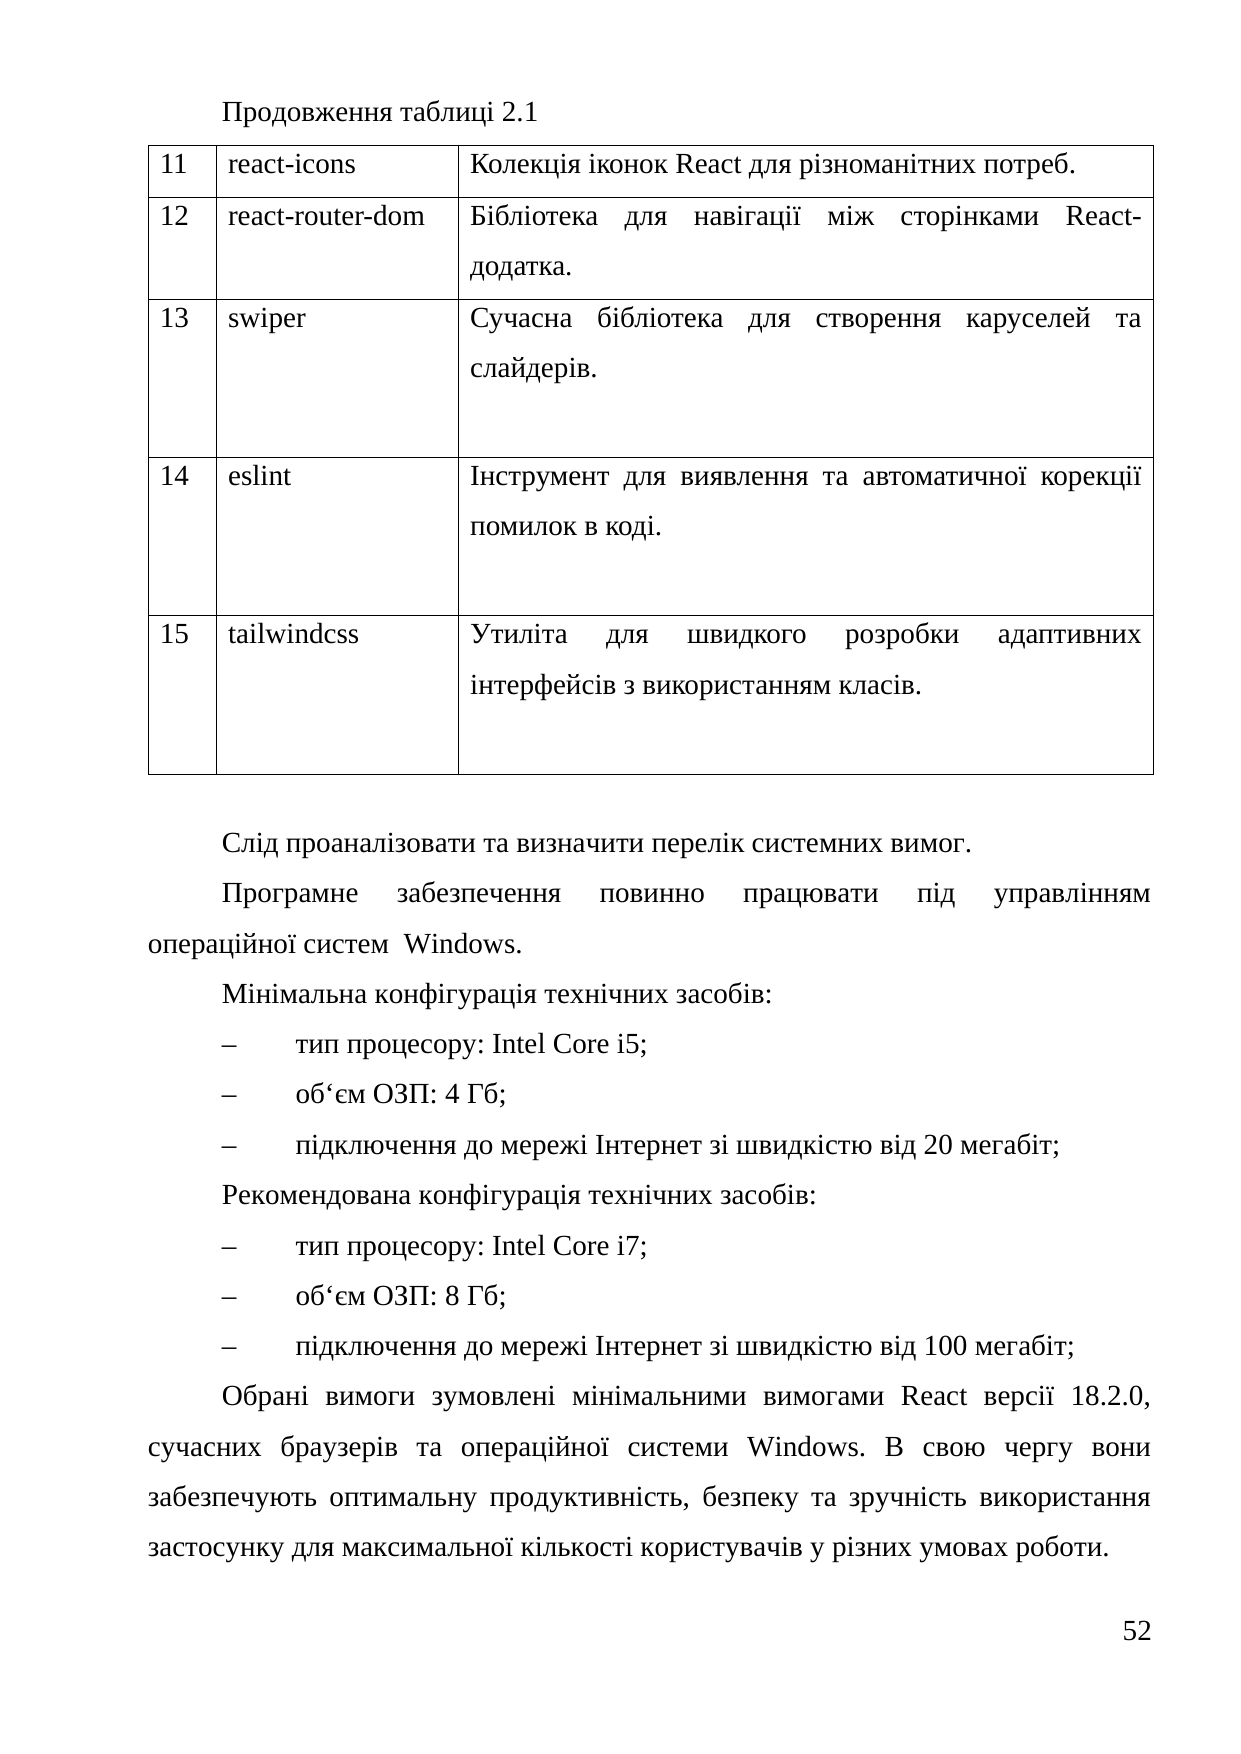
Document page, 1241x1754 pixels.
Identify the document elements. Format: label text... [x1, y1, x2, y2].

table_cell swiper [217, 300, 458, 457]
table_cell eslint [217, 458, 458, 615]
table_cell Бібліотека для навігації між сторінками React-додатка. [459, 198, 1153, 299]
text – тип процесору: Intel Core i7; [148, 1228, 1152, 1261]
table_header react-icons [217, 146, 458, 197]
table_cell Сучасна бібліотека для створення каруселей та слайдерів. [459, 300, 1153, 457]
text Слід проаналізовати та визначити перелік системних вимог. [148, 825, 1152, 859]
table_cell Інструмент для виявлення та автоматичної корекції помилок в коді. [459, 458, 1153, 615]
table_header Колекція іконок React для різноманітних потреб. [459, 146, 1153, 197]
table_header 11 [149, 146, 216, 197]
table_cell react-router-dom [217, 198, 458, 299]
table_cell 15 [149, 616, 216, 774]
text – підключення до мережі Інтернет зі швидкістю від 100 мегабіт; [148, 1328, 1152, 1362]
text Мінімальна конфігурація технічних засобів: [148, 976, 1152, 1009]
table_cell 14 [149, 458, 216, 615]
table_cell tailwindcss [217, 616, 458, 774]
text Обрані вимоги зумовлені мінімальними вимогами React версії 18.2.0, сучасних браузерів та операційної системи Windows. В свою чергу вони забезпечують оптимальну продуктивність, безпеку та зручність використання застосунку для максимальної кількості користувачів у різних умовах роботи. [148, 1378, 1152, 1563]
text Програмне забезпечення повинно працювати під управлінням операційної систем Windows. [148, 875, 1152, 959]
text – об‘єм ОЗП: 8 Гб; [148, 1278, 1152, 1311]
table_cell 12 [149, 198, 216, 299]
table_cell 13 [149, 300, 216, 457]
table_cell Утиліта для швидкого розробки адаптивних інтерфейсів з використанням класів. [459, 616, 1153, 774]
text Рекомендована конфігурація технічних засобів: [148, 1177, 1152, 1211]
text – об‘єм ОЗП: 4 Гб; [148, 1077, 1152, 1110]
text – підключення до мережі Інтернет зі швидкістю від 20 мегабіт; [148, 1127, 1152, 1161]
text – тип процесору: Intel Core i5; [148, 1026, 1152, 1060]
text Продовження таблиці 2.1 [148, 94, 1152, 128]
